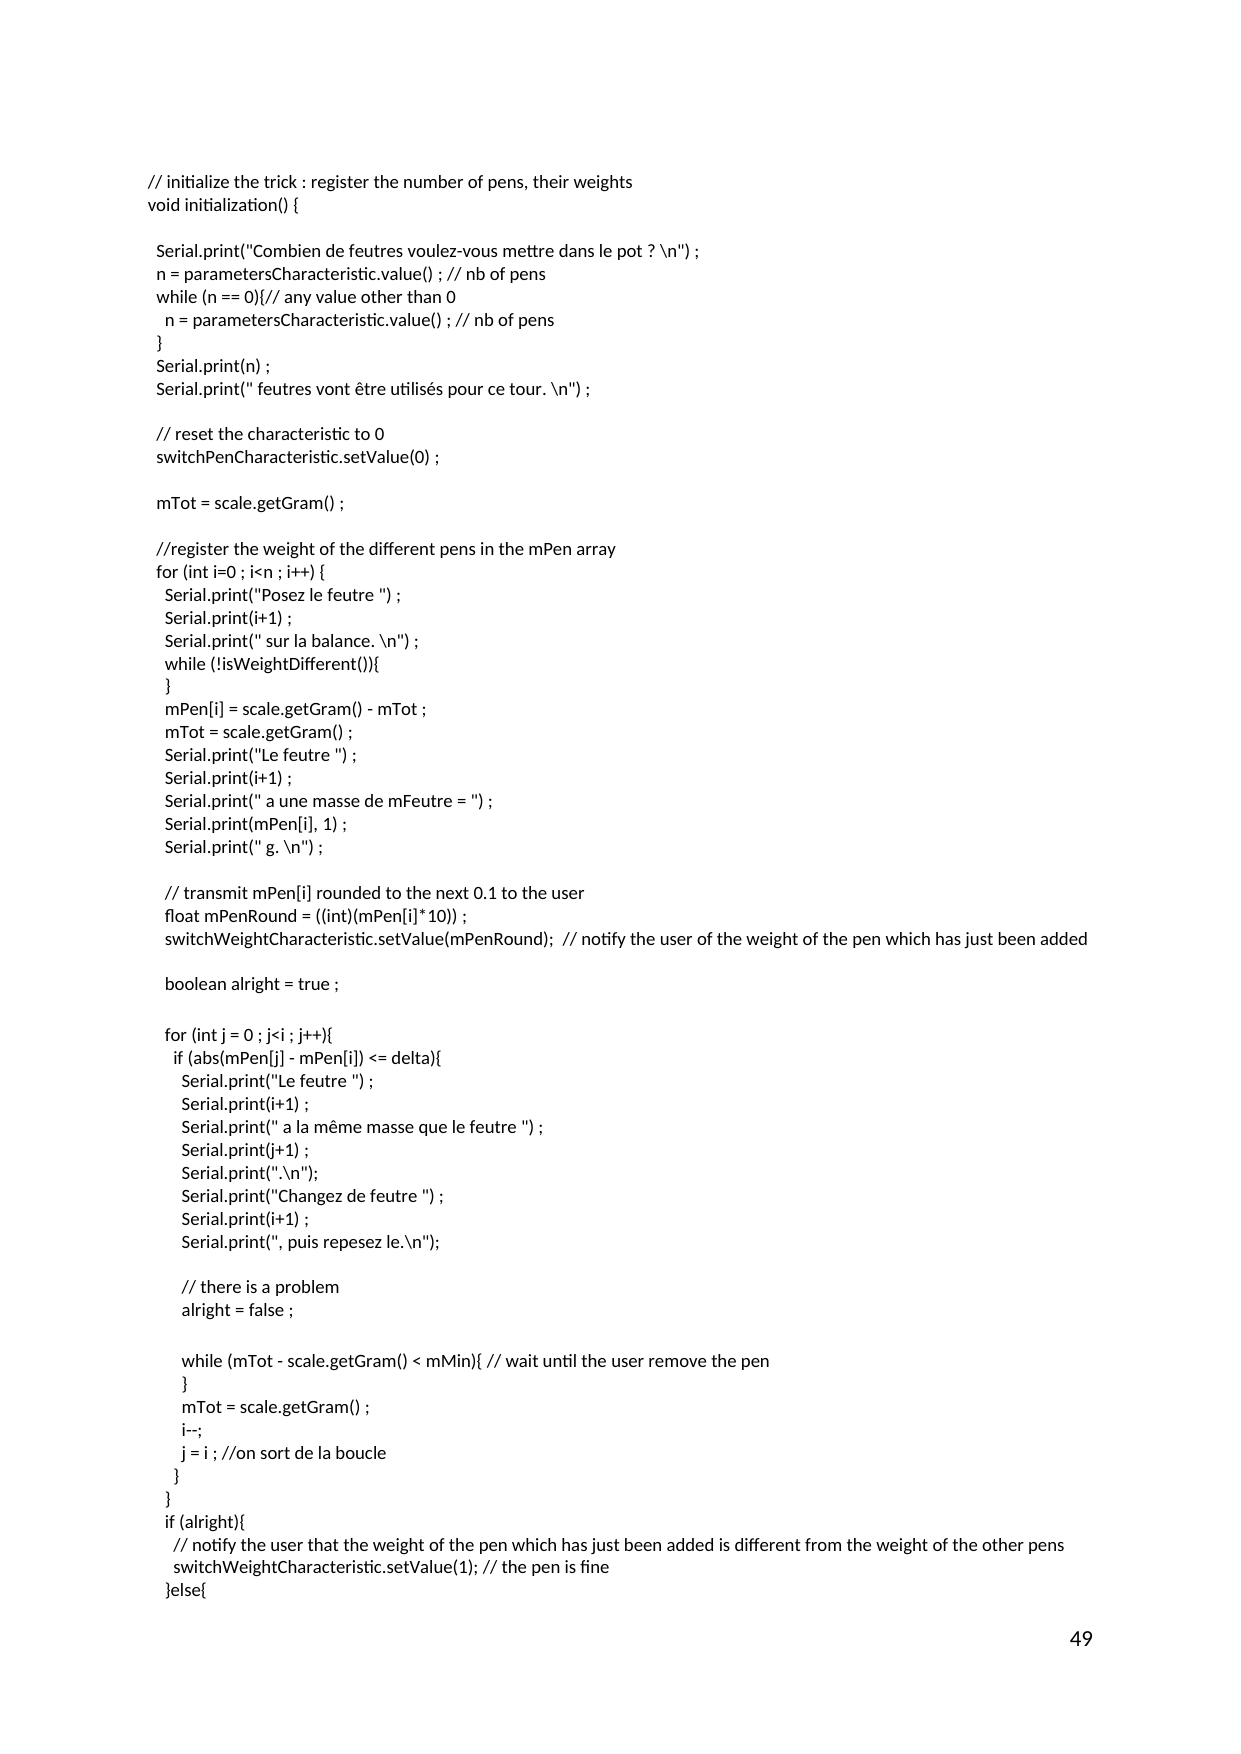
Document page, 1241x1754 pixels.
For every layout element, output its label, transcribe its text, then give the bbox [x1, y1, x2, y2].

text alright = false ; [148, 1298, 1093, 1321]
text } [148, 1487, 1093, 1510]
text } [148, 1372, 1093, 1395]
text mPen[i] = scale.getGram() - mTot ; [148, 698, 1093, 721]
text } [148, 675, 1093, 698]
text // transmit mPen[i] rounded to the next 0.1 to the user [148, 881, 1093, 904]
text Serial.print("Posez le feutre ") ; [148, 583, 1093, 606]
text switchWeightCharacteristic.setValue(1); // the pen is fine [148, 1556, 1093, 1579]
text }else{ [148, 1579, 1093, 1602]
text void initialization() { [148, 193, 1093, 216]
text Serial.print(" a la même masse que le feutre ") ; [148, 1115, 1093, 1138]
text Serial.print(" g. \n") ; [148, 835, 1093, 858]
text Serial.print(" a une masse de mFeutre = ") ; [148, 789, 1093, 812]
text i--; [148, 1418, 1093, 1441]
text Serial.print(".\n"); [148, 1161, 1093, 1184]
text Serial.print(i+1) ; [148, 766, 1093, 789]
text while (mTot - scale.getGram() < mMin){ // wait until the user remove the pen [148, 1349, 1093, 1372]
text } [148, 331, 1093, 354]
text Serial.print(i+1) ; [148, 606, 1093, 629]
text } [148, 1464, 1093, 1487]
text for (int i=0 ; i<n ; i++) { [148, 560, 1093, 583]
text float mPenRound = ((int)(mPen[i]*10)) ; [148, 904, 1093, 927]
text Serial.print(j+1) ; [148, 1138, 1093, 1161]
text mTot = scale.getGram() ; [148, 1395, 1093, 1418]
text j = i ; //on sort de la boucle [148, 1441, 1093, 1464]
text while (!isWeightDifferent()){ [148, 652, 1093, 675]
text Serial.print(n) ; [148, 354, 1093, 377]
text // there is a problem [148, 1276, 1093, 1298]
text if (abs(mPen[j] - mPen[i]) <= delta){ [148, 1046, 1093, 1069]
text Serial.print(i+1) ; [148, 1092, 1093, 1115]
text Serial.print(" sur la balance. \n") ; [148, 629, 1093, 652]
text Serial.print(mPen[i], 1) ; [148, 812, 1093, 835]
text while (n == 0){// any value other than 0 [148, 285, 1093, 308]
text Serial.print(", puis repesez le.\n"); [148, 1230, 1093, 1253]
text mTot = scale.getGram() ; [148, 721, 1093, 743]
text Serial.print("Le feutre ") ; [148, 743, 1093, 766]
text for (int j = 0 ; j<i ; j++){ [148, 1023, 1093, 1046]
text switchWeightCharacteristic.setValue(mPenRound); // notify the user of the weight of the pen which has just been added [148, 927, 1093, 950]
text boolean alright = true ; [148, 973, 1093, 996]
text Serial.print("Le feutre ") ; [148, 1069, 1093, 1092]
text // reset the characteristic to 0 [148, 423, 1093, 446]
text if (alright){ [148, 1510, 1093, 1533]
text mTot = scale.getGram() ; [148, 491, 1093, 514]
text Serial.print("Combien de feutres voulez-vous mettre dans le pot ? \n") ; [148, 239, 1093, 262]
text // notify the user that the weight of the pen which has just been added is different from the weight of the other pens [148, 1533, 1093, 1556]
text Serial.print("Changez de feutre ") ; [148, 1184, 1093, 1207]
text // initialize the trick : register the number of pens, their weights [148, 171, 1093, 193]
text Serial.print(i+1) ; [148, 1207, 1093, 1230]
text //register the weight of the different pens in the mPen array [148, 537, 1093, 560]
text switchPenCharacteristic.setValue(0) ; [148, 446, 1093, 468]
text Serial.print(" feutres vont être utilisés pour ce tour. \n") ; [148, 377, 1093, 400]
text n = parametersCharacteristic.value() ; // nb of pens [148, 308, 1093, 331]
text n = parametersCharacteristic.value() ; // nb of pens [148, 262, 1093, 285]
